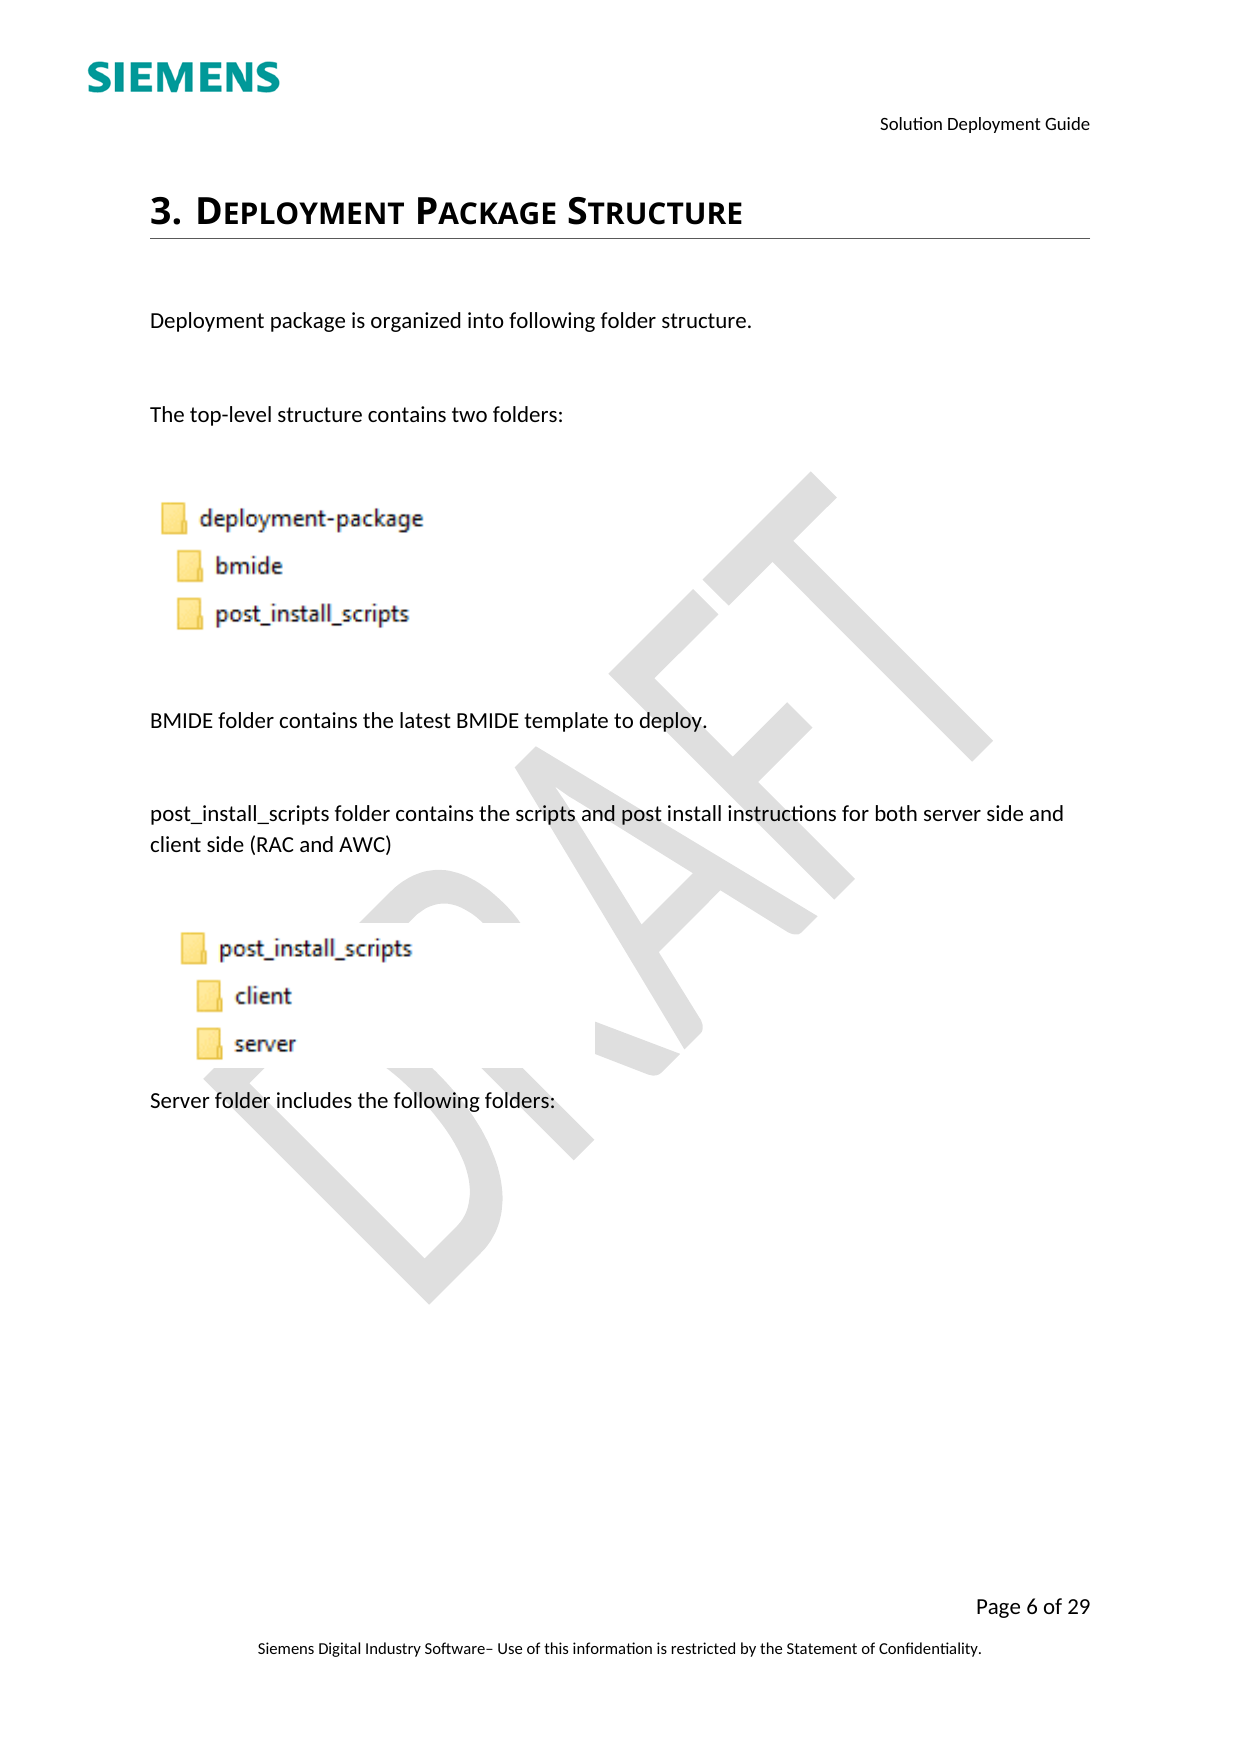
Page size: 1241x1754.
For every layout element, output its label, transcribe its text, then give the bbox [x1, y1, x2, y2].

text BMIDE folder contains the latest BMIDE template to deploy. [150, 706, 1090, 734]
text The top-level structure contains two folders: [150, 400, 1090, 428]
picture [150, 493, 457, 640]
picture [150, 923, 595, 1068]
text Deployment package is organized into following folder structure. [150, 306, 1090, 334]
text Server folder includes the following folders: [150, 1086, 1090, 1114]
picture [82, 56, 286, 97]
subtitle Deployment Package Structure [150, 184, 1090, 238]
text post_install_scripts folder contains the scripts and post install instructions for both server side and client side (RAC and AWC) [150, 799, 1090, 858]
